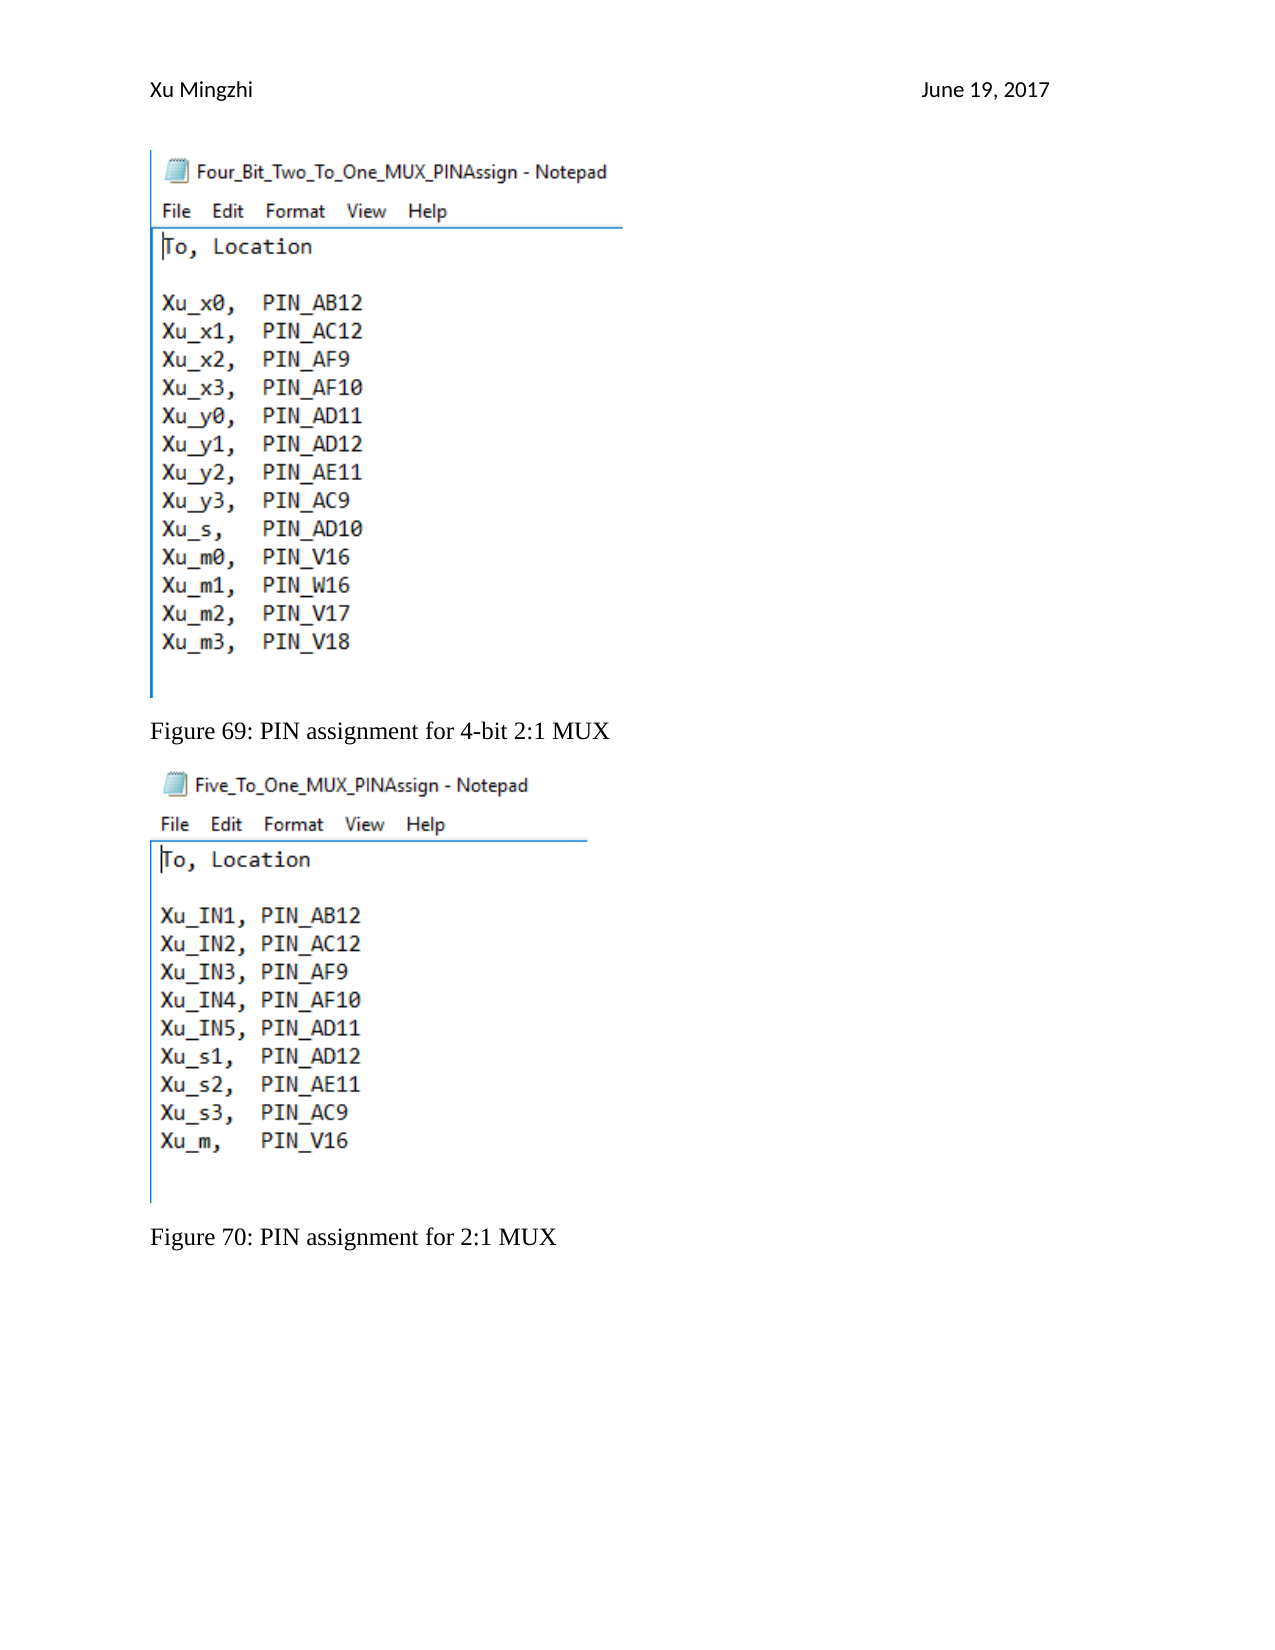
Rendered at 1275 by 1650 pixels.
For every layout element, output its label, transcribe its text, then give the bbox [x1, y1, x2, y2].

text Figure 69: PIN assignment for 4-bit 2:1 MUX [150, 716, 1125, 745]
picture [150, 150, 623, 698]
text Figure 70: PIN assignment for 2:1 MUX [150, 1222, 1125, 1250]
picture [150, 764, 588, 1203]
